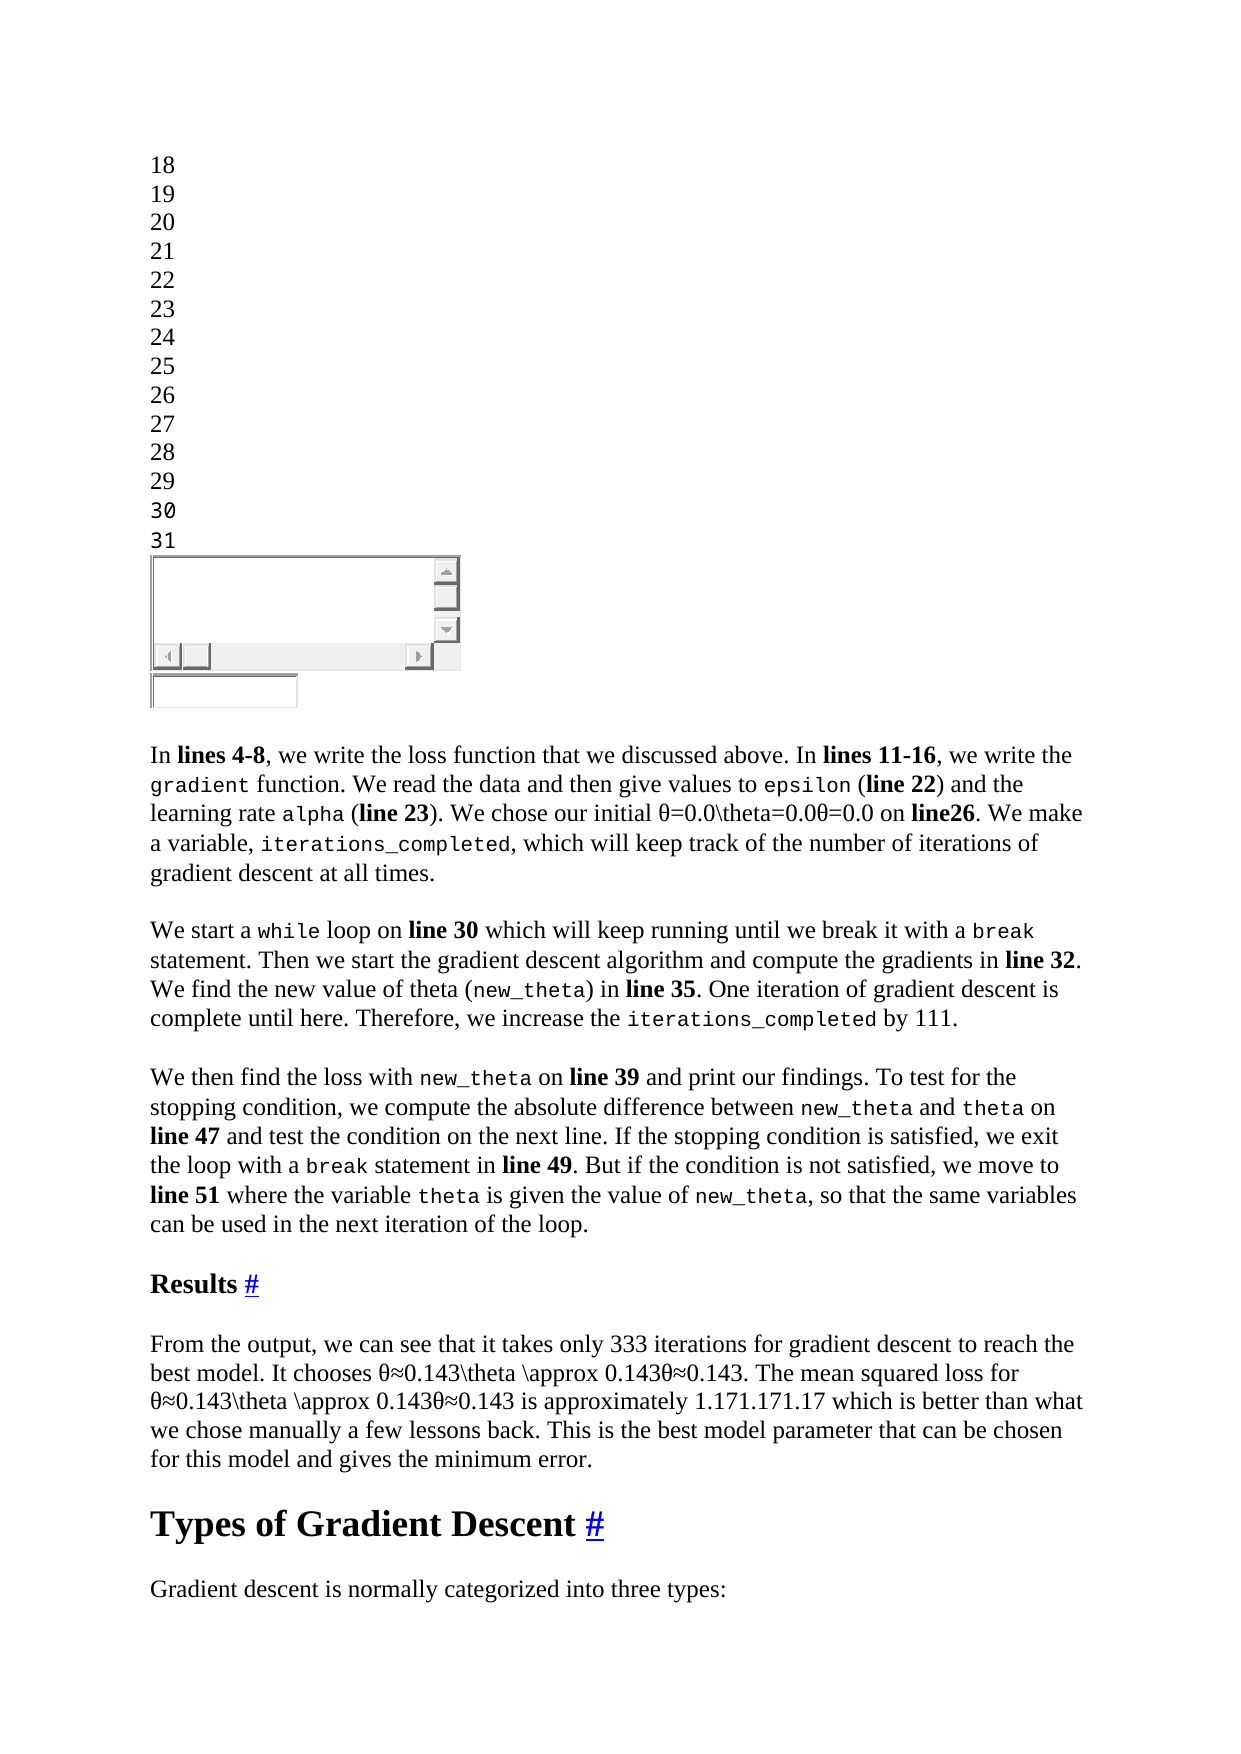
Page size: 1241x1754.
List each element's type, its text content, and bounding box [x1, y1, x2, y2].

text 21 [150, 236, 1090, 265]
text 28 [150, 437, 1090, 466]
text 20 [150, 207, 1090, 236]
text 24 [150, 322, 1090, 351]
text In lines 4-8, we write the loss function that we discussed above. In lines 11-16, we write the gradient function. We read the data and then give values to epsilon (line 22) and the learning rate alpha (line 23). We chose our initial θ=0.0\theta=0.0θ=0.0 on line26. We make a variable, iterations_completed, which will keep track of the number of iterations of gradient descent at all times. [150, 740, 1090, 886]
text We then find the loss with new_theta on line 39 and print our findings. To test for the stopping condition, we compute the absolute difference between new_theta and theta on line 47 and test the condition on the next line. If the stopping condition is satisfied, we exit the loop with a break statement in line 49. But if the condition is not satisfied, we move to line 51 where the variable theta is given the value of new_theta, so that the same variables can be used in the next iteration of the loop. [150, 1062, 1090, 1238]
text 26 [150, 380, 1090, 409]
text 23 [150, 294, 1090, 322]
text From the output, we can see that it takes only 333 iterations for gradient descent to reach the best model. It chooses θ≈0.143\theta \approx 0.143θ≈0.143. The mean squared loss for θ≈0.143\theta \approx 0.143θ≈0.143 is approximately 1.171.171.17 which is better than what we chose manually a few lessons back. This is the best model parameter that can be chosen for this model and gives the minimum error. [150, 1329, 1090, 1473]
text Results # [150, 1267, 1090, 1300]
text 22 [150, 265, 1090, 294]
text 19 [150, 179, 1090, 207]
text We start a while loop on line 30 which will keep running until we break it with a break statement. Then we start the gradient descent algorithm and compute the gradients in line 32. We find the new value of theta (new_theta) in line 35. One iteration of gradient descent is complete until here. Therefore, we increase the iterations_completed by 111. [150, 916, 1090, 1033]
text 29 [150, 466, 1090, 495]
text Types of Gradient Descent # [150, 1502, 1090, 1545]
text 27 [150, 409, 1090, 437]
text Gradient descent is normally categorized into three types: [150, 1574, 1090, 1603]
text 25 [150, 351, 1090, 380]
text 31 [150, 525, 1090, 554]
text 18 [150, 150, 1090, 179]
text 30 [150, 495, 1090, 525]
